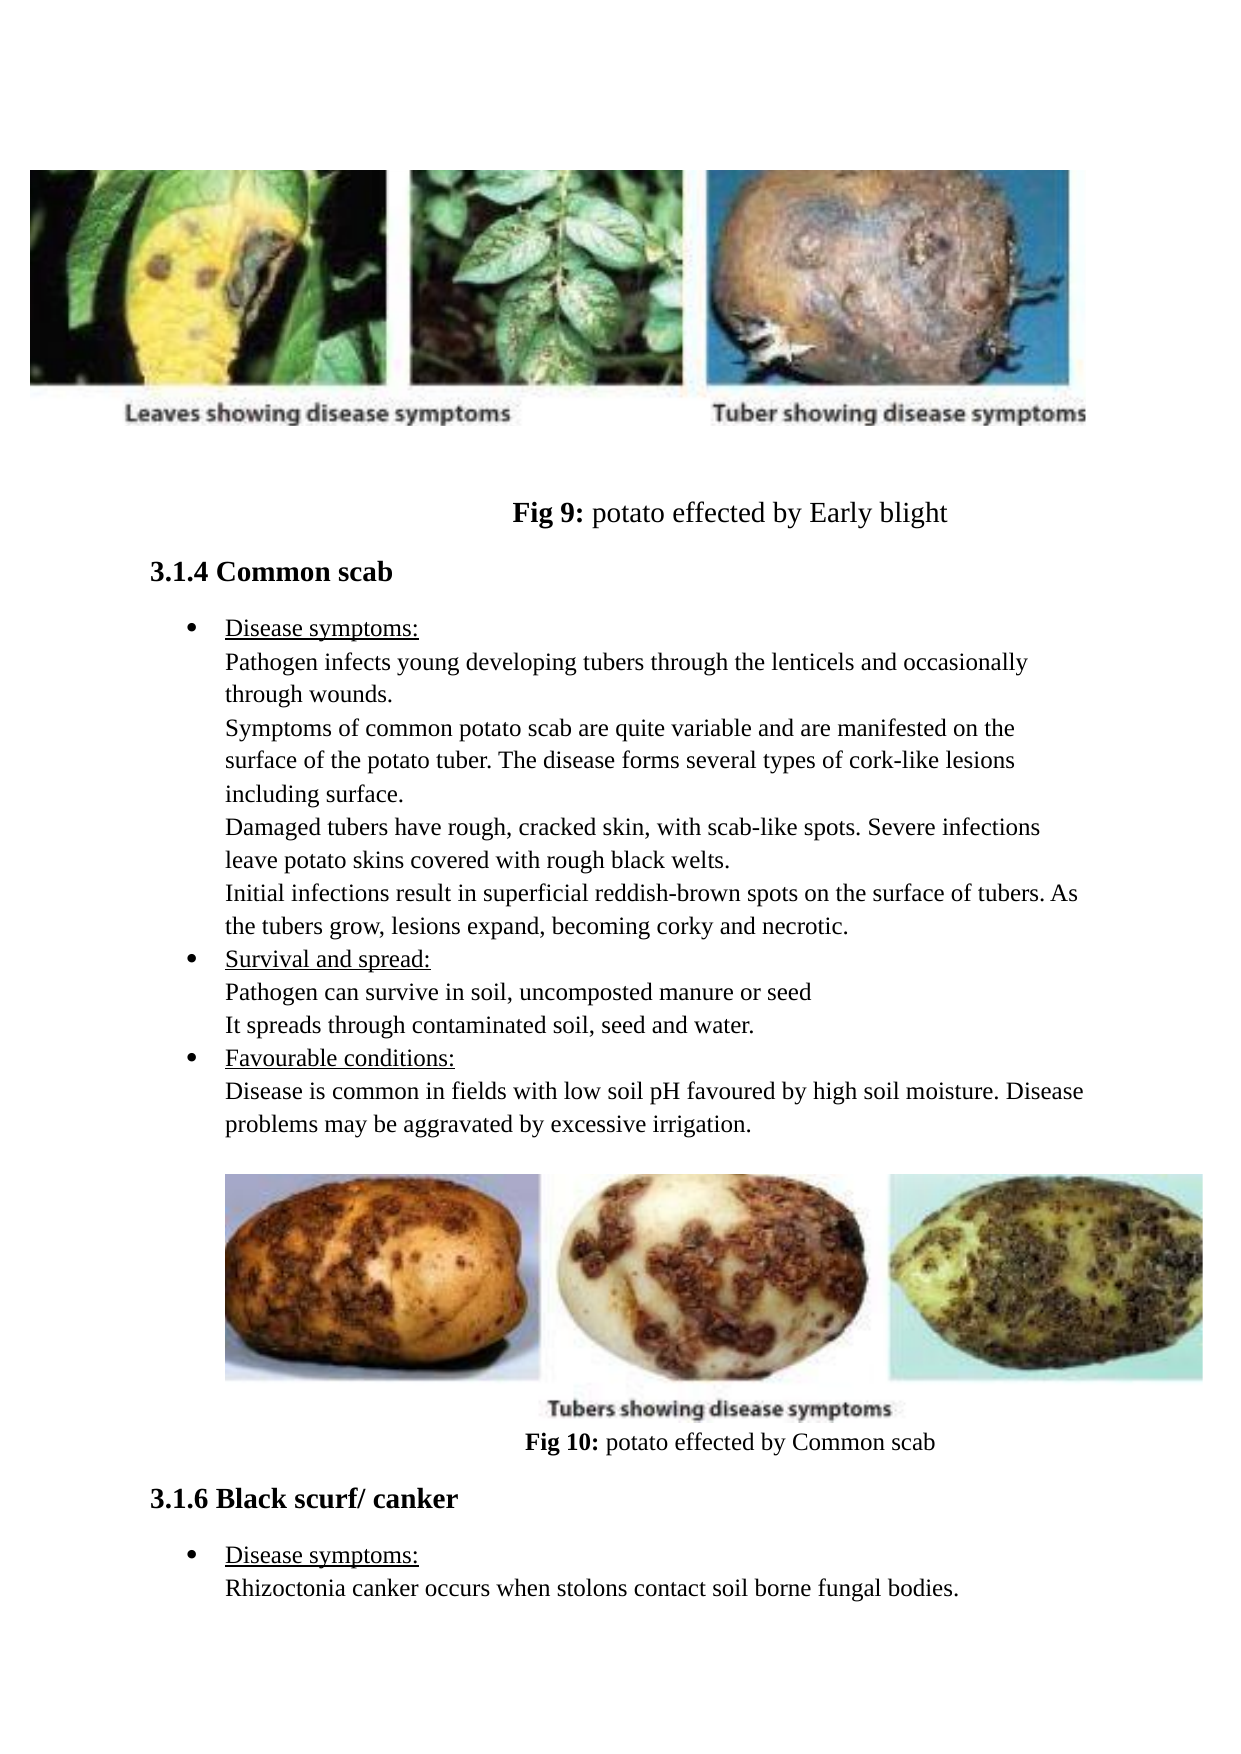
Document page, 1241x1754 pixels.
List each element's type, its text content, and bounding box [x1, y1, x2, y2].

list Favourable conditions: [187, 1043, 1090, 1072]
list Initial infections result in superficial reddish-brown spots on the surface of tubers. As the tubers grow, lesions expand, becoming corky and necrotic. [225, 878, 1090, 939]
list Survival and spread: [187, 944, 1090, 972]
list Rhizoctonia canker occurs when stolons contact soil borne fungal bodies. [225, 1573, 1090, 1602]
list Fig 10: potato effected by Common scab [225, 1427, 1090, 1456]
picture [30, 170, 1086, 426]
list Disease symptoms: [187, 1540, 1090, 1569]
list Pathogen can survive in soil, uncomposted manure or seed [225, 977, 1090, 1006]
list Damaged tubers have rough, cracked skin, with scab-like spots. Severe infections leave potato skins covered with rough black welts. [225, 812, 1090, 873]
text 3.1.6 Black scurf/ canker [150, 1481, 1090, 1514]
list Disease is common in fields with low soil pH favoured by high soil moisture. Disease problems may be aggravated by excessive irrigation. [225, 1076, 1090, 1138]
list Symptoms of common potato scab are quite variable and are manifested on the surface of the potato tuber. The disease forms several types of cork-like lesions including surface. [225, 713, 1090, 807]
list It spreads through contaminated soil, seed and water. [225, 1010, 1090, 1038]
list Disease symptoms: [187, 613, 1090, 642]
text 3.1.4 Common scab [150, 554, 1090, 588]
list Pathogen infects young developing tubers through the lenticels and occasionally through wounds. [225, 647, 1090, 708]
text Fig 9: potato effected by Early blight [150, 495, 1090, 528]
picture [225, 1174, 1203, 1423]
